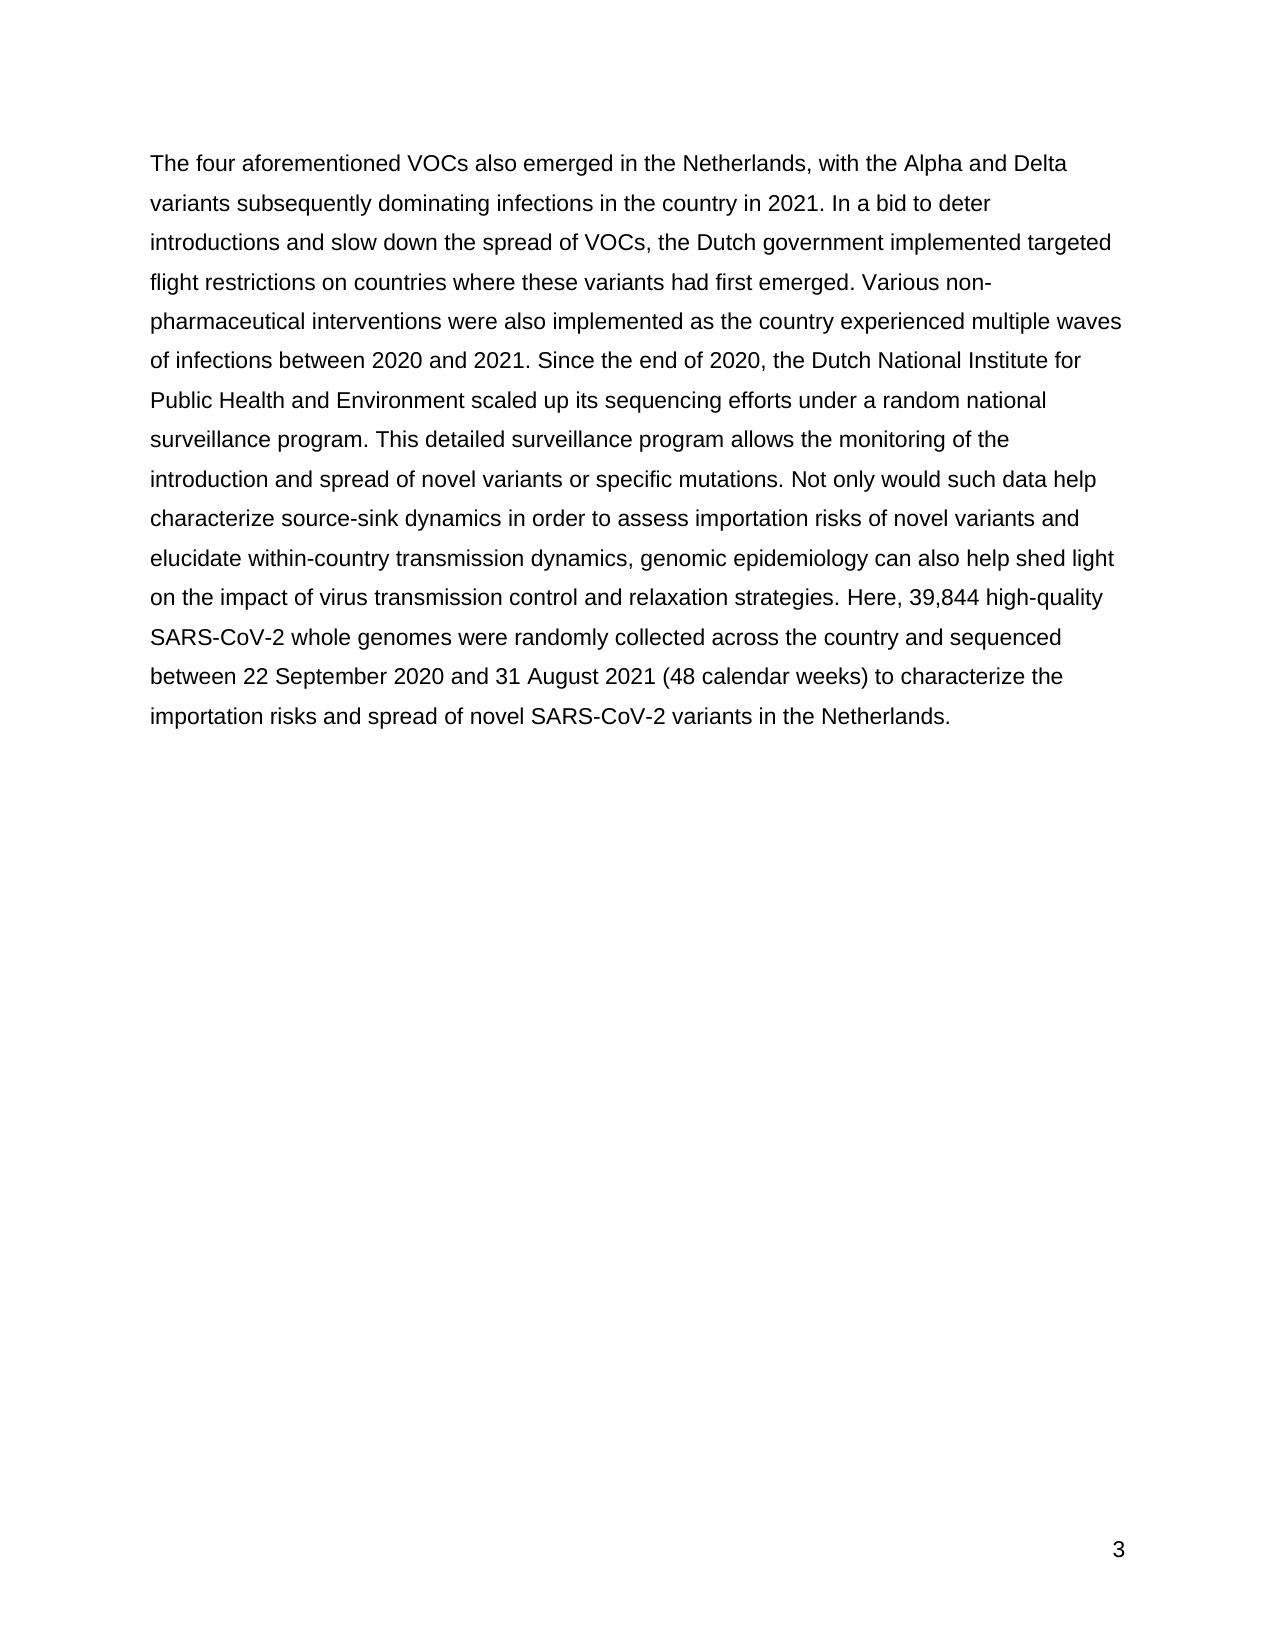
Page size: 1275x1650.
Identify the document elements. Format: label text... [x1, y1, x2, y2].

text The four aforementioned VOCs also emerged in the Netherlands, with the Alpha and Delta variants subsequently dominating infections in the country in 2021. In a bid to deter introductions and slow down the spread of VOCs, the Dutch government implemented targeted flight restrictions on countries where these variants had first emerged. Various non-pharmaceutical interventions were also implemented as the country experienced multiple waves of infections between 2020 and 2021. Since the end of 2020, the Dutch National Institute for Public Health and Environment scaled up its sequencing efforts under a random national surveillance program. This detailed surveillance program allows the monitoring of the introduction and spread of novel variants or specific mutations. Not only would such data help characterize source-sink dynamics in order to assess importation risks of novel variants and elucidate within-country transmission dynamics, genomic epidemiology can also help shed light on the impact of virus transmission control and relaxation strategies. Here, 39,844 high-quality SARS-CoV-2 whole genomes were randomly collected across the country and sequenced between 22 September 2020 and 31 August 2021 (48 calendar weeks) to characterize the importation risks and spread of novel SARS-CoV-2 variants in the Netherlands. [150, 150, 1125, 729]
